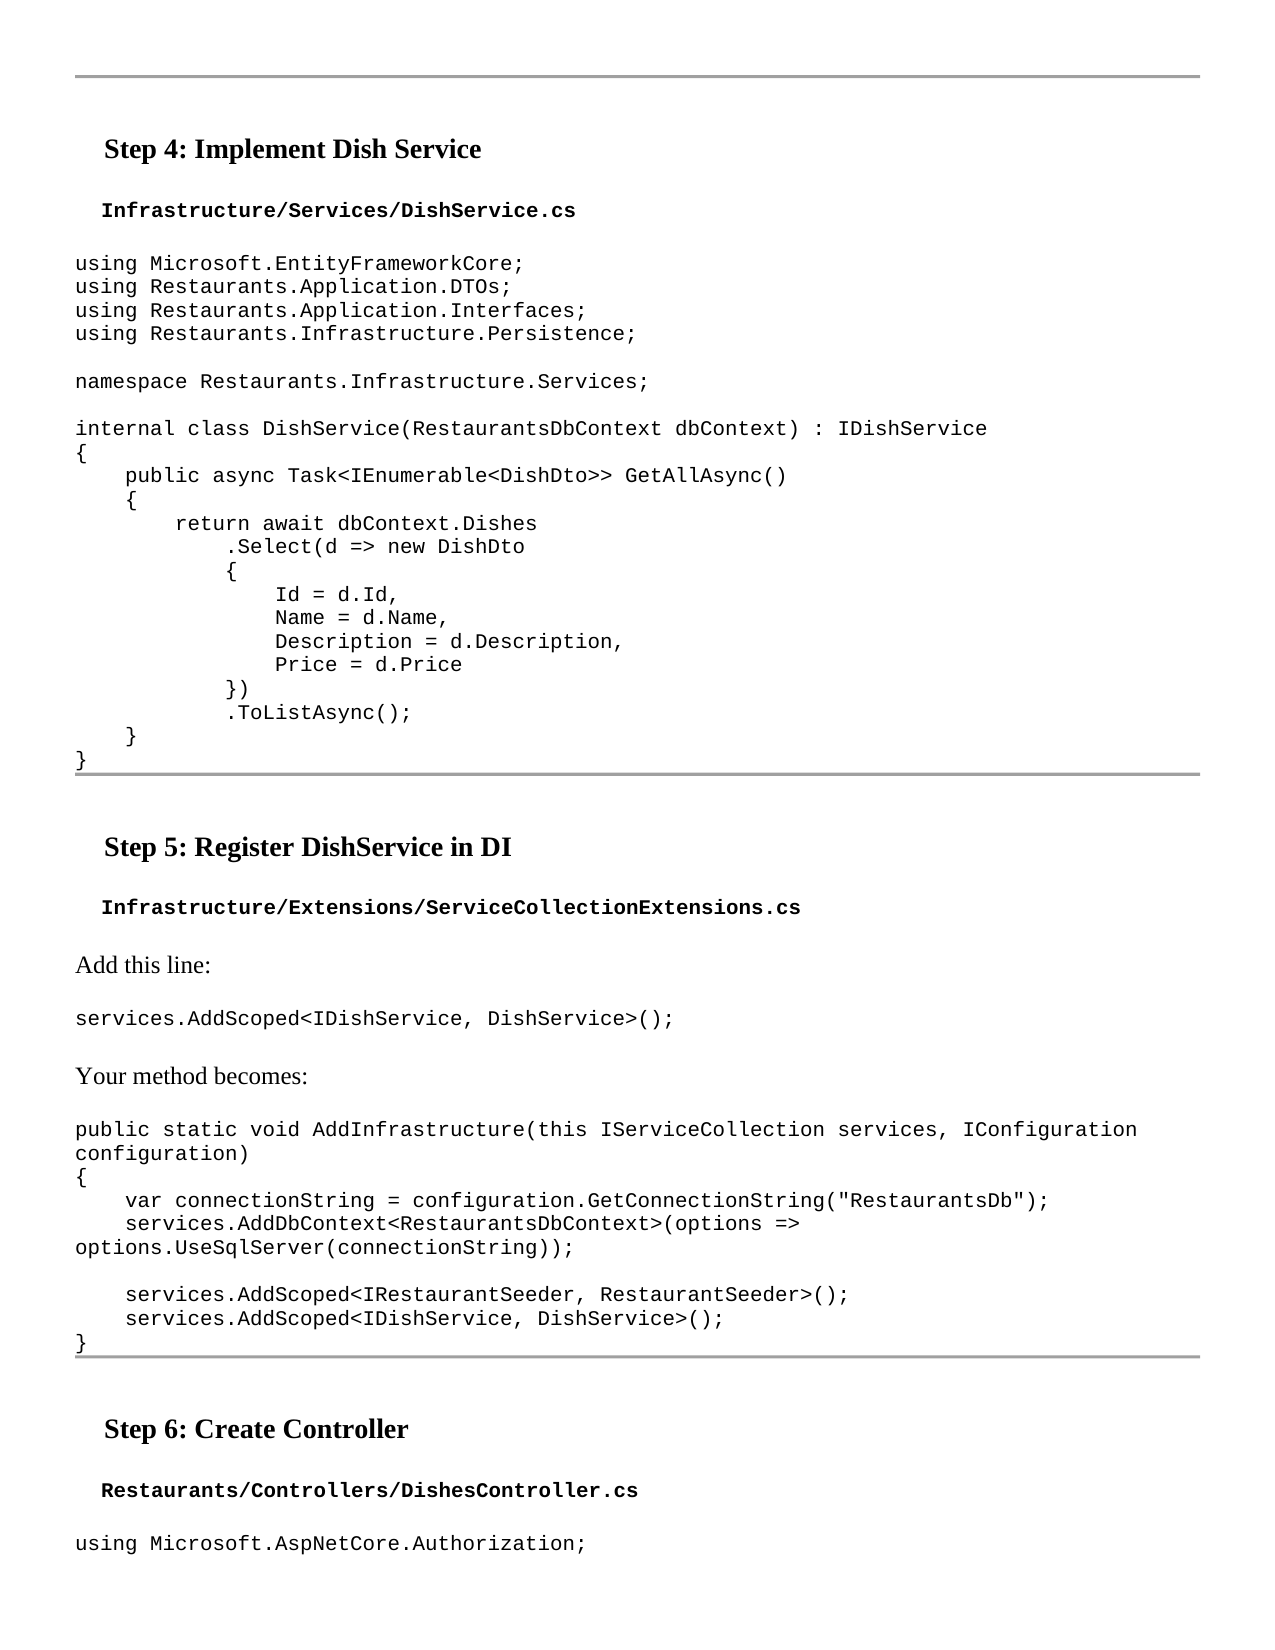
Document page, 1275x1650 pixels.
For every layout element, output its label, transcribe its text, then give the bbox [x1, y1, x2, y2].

text services.AddScoped<IRestaurantSeeder, RestaurantSeeder>(); [75, 1284, 1200, 1308]
text 📄 Restaurants/Controllers/DishesController.cs [75, 1474, 1200, 1504]
text ✅ Step 5: Register DishService in DI [75, 830, 1200, 862]
text using Restaurants.Application.Interfaces; [75, 300, 1200, 323]
text var connectionString = configuration.GetConnectionString("RestaurantsDb"); [75, 1190, 1200, 1213]
text public static void AddInfrastructure(this IServiceCollection services, IConfiguration configuration) [75, 1119, 1200, 1166]
text 📄 Infrastructure/Extensions/ServiceCollectionExtensions.cs [75, 891, 1200, 921]
text ✅ Step 4: Implement Dish Service [75, 132, 1200, 164]
text .ToListAsync(); [75, 702, 1200, 725]
text .Select(d => new DishDto [75, 536, 1200, 560]
text using Restaurants.Infrastructure.Persistence; [75, 323, 1200, 347]
text 📄 Infrastructure/Services/DishService.cs [75, 194, 1200, 223]
text } [75, 1332, 1200, 1355]
text } [75, 725, 1200, 749]
text Description = d.Description, [75, 631, 1200, 654]
text { [75, 1166, 1200, 1190]
text using Microsoft.EntityFrameworkCore; [75, 252, 1200, 276]
text internal class DishService(RestaurantsDbContext dbContext) : IDishService [75, 418, 1200, 442]
text services.AddDbContext<RestaurantsDbContext>(options => options.UseSqlServer(connectionString)); [75, 1213, 1200, 1261]
text Name = d.Name, [75, 607, 1200, 631]
text using Microsoft.AspNetCore.Authorization; [75, 1533, 1200, 1556]
text { [75, 560, 1200, 583]
text } [75, 749, 1200, 772]
text Id = d.Id, [75, 583, 1200, 607]
text namespace Restaurants.Infrastructure.Services; [75, 371, 1200, 394]
text Add this line: [75, 950, 1200, 979]
text { [75, 442, 1200, 465]
text return await dbContext.Dishes [75, 513, 1200, 536]
text Your method becomes: [75, 1061, 1200, 1090]
text public async Task<IEnumerable<DishDto>> GetAllAsync() [75, 465, 1200, 489]
text { [75, 489, 1200, 513]
text Price = d.Price [75, 654, 1200, 678]
text ✅ Step 6: Create Controller [75, 1412, 1200, 1445]
text services.AddScoped<IDishService, DishService>(); [75, 1308, 1200, 1332]
text services.AddScoped<IDishService, DishService>(); [75, 1008, 1200, 1032]
text using Restaurants.Application.DTOs; [75, 276, 1200, 300]
text }) [75, 678, 1200, 702]
